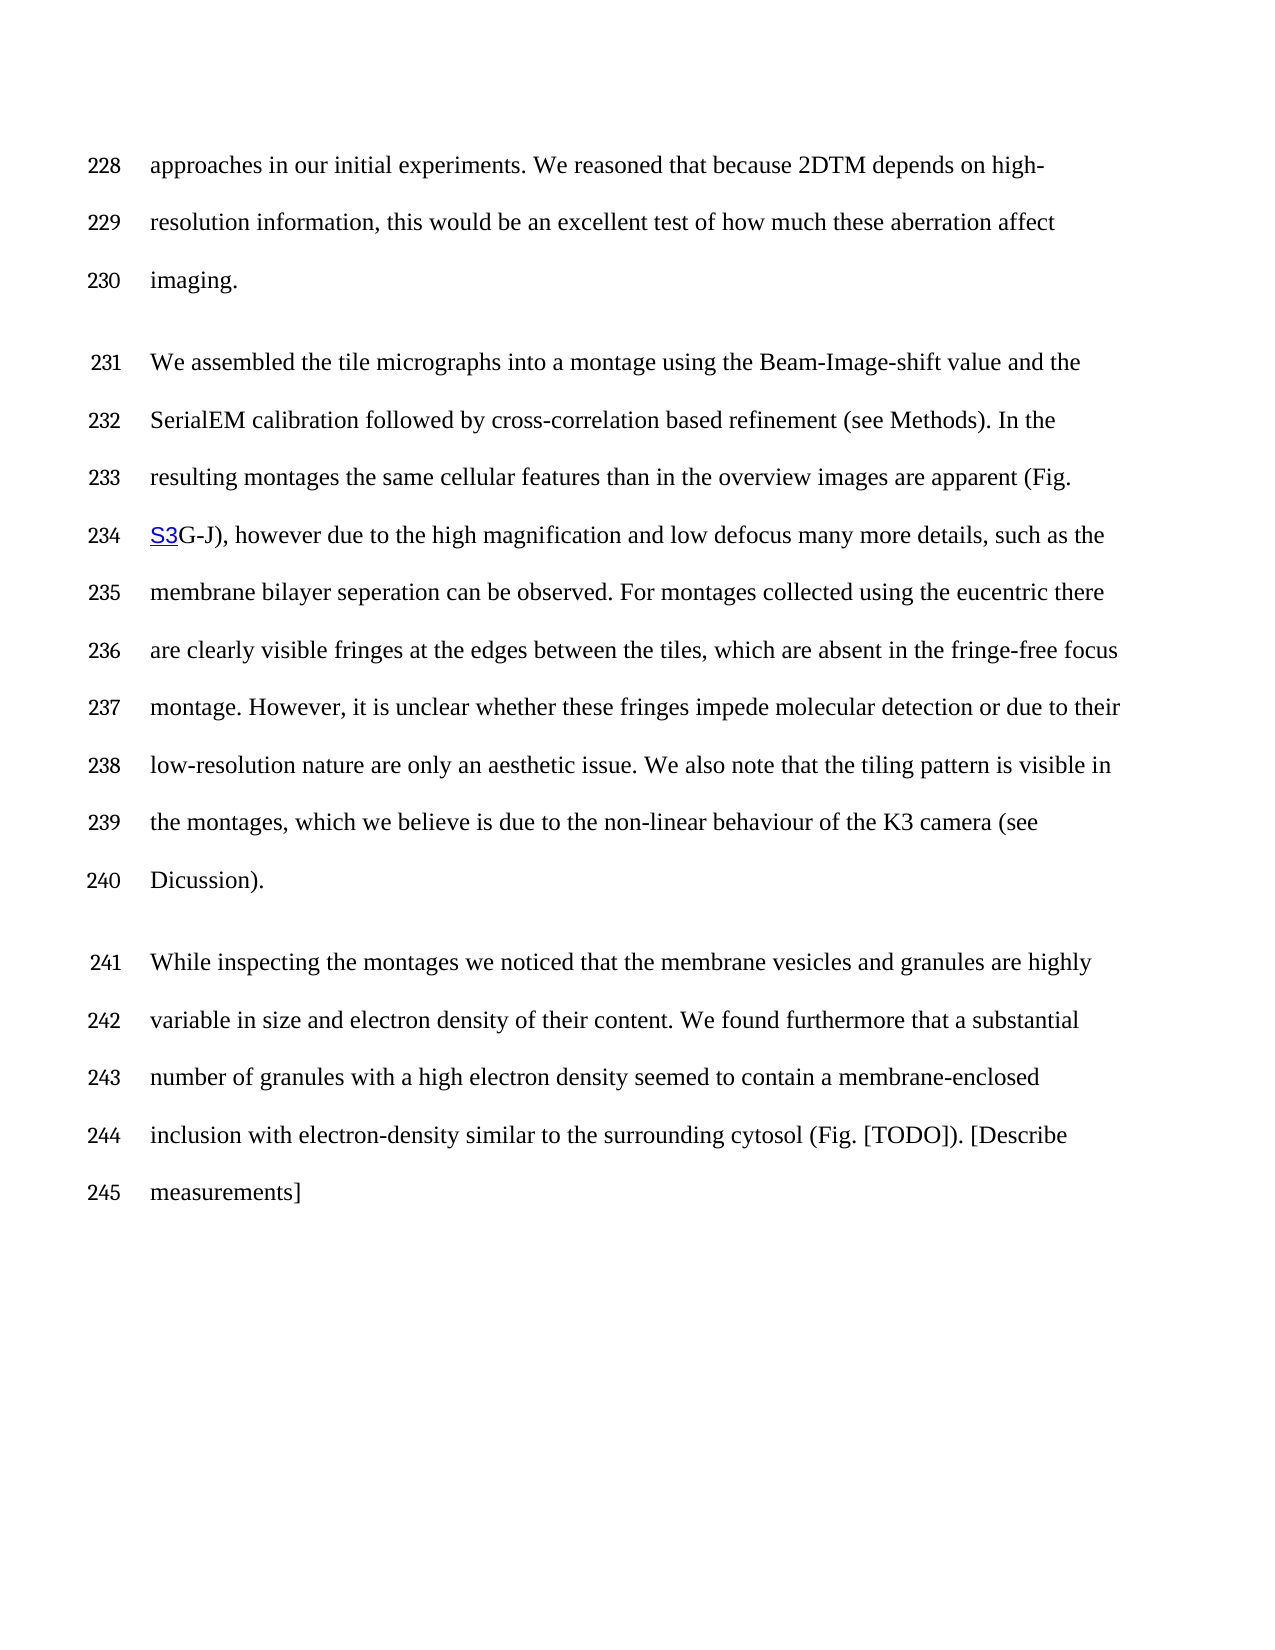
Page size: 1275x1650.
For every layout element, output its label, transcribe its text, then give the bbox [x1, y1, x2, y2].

text While inspecting the montages we noticed that the membrane vesicles and granules are highly variable in size and electron density of their content. We found furthermore that a substantial number of granules with a high electron density seemed to contain a membrane-enclosed inclusion with electron-density similar to the surrounding cytosol (Fig. [TODO]). [Describe measurements] [150, 947, 1125, 1206]
text We assembled the tile micrographs into a montage using the Beam-Image-shift value and the SerialEM calibration followed by cross-correlation based refinement (see Methods). In the resulting montages the same cellular features than in the overview images are apparent (Fig. S3G-J), however due to the high magnification and low defocus many more details, such as the membrane bilayer seperation can be observed. For montages collected using the eucentric there are clearly visible fringes at the edges between the tiles, which are absent in the fringe-free focus montage. However, it is unclear whether these fringes impede molecular detection or due to their low-resolution nature are only an aesthetic issue. We also note that the tiling pattern is visible in the montages, which we believe is due to the non-linear behaviour of the K3 camera (see Dicussion). [150, 347, 1125, 894]
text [150, 150, 1125, 294]
